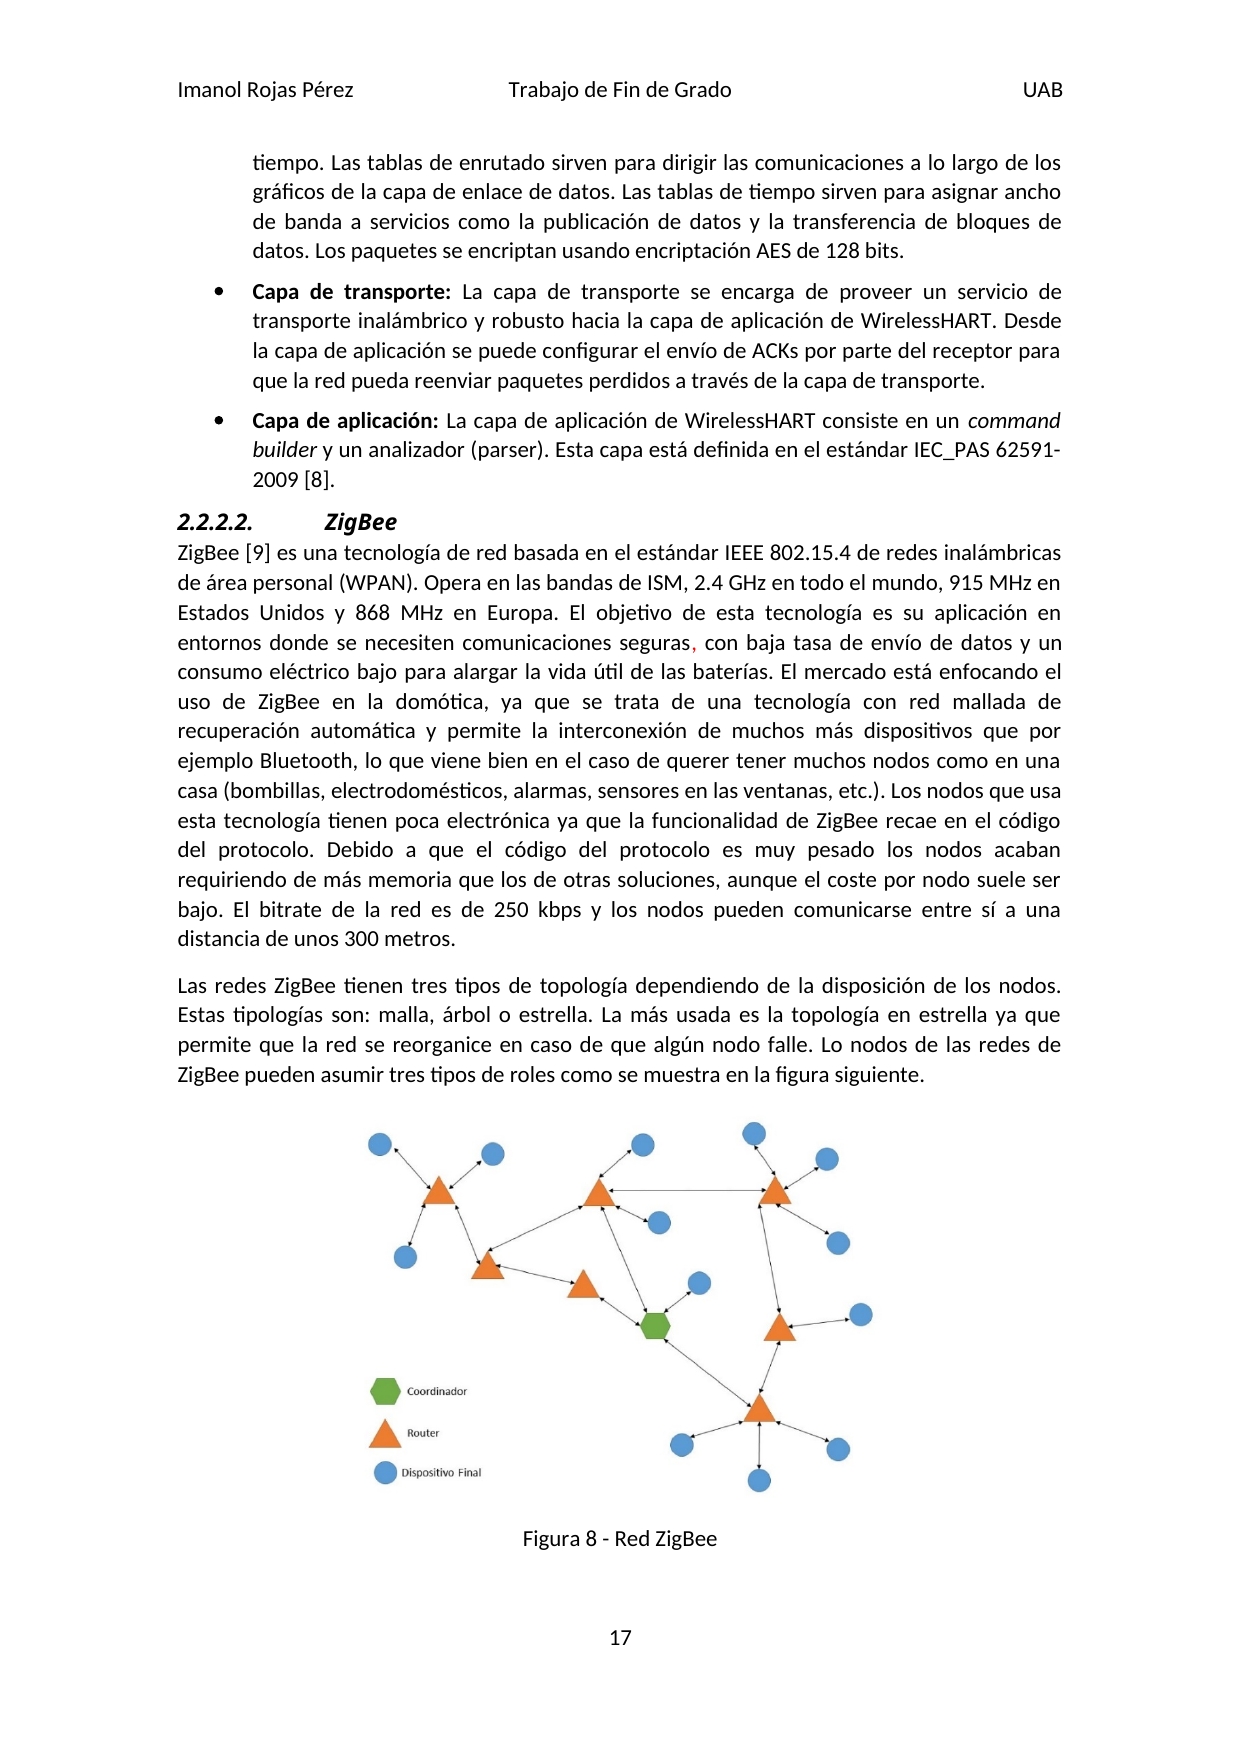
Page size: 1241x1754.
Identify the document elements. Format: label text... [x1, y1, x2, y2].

text ZigBee [9] es una tecnología de red basada en el estándar IEEE 802.15.4 de redes inalámbricas de área personal (WPAN). Opera en las bandas de ISM, 2.4 GHz en todo el mundo, 915 MHz en Estados Unidos y 868 MHz en Europa. El objetivo de esta tecnología es su aplicación en entornos donde se necesiten comunicaciones seguras, con baja tasa de envío de datos y un consumo eléctrico bajo para alargar la vida útil de las baterías. El mercado está enfocando el uso de ZigBee en la domótica, ya que se trata de una tecnología con red mallada de recuperación automática y permite la interconexión de muchos más dispositivos que por ejemplo Bluetooth, lo que viene bien en el caso de querer tener muchos nodos como en una casa (bombillas, electrodomésticos, alarmas, sensores en las ventanas, etc.). Los nodos que usa esta tecnología tienen poca electrónica ya que la funcionalidad de ZigBee recae en el código del protocolo. Debido a que el código del protocolo es muy pesado los nodos acaban requiriendo de más memoria que los de otras soluciones, aunque el coste por nodo suele ser bajo. El bitrate de la red es de 250 kbps y los nodos pueden comunicarse entre sí a una distancia de unos 300 metros. [177, 538, 1063, 952]
list Capa de aplicación: La capa de aplicación de WirelessHART consiste en un command builder y un analizador (parser). Esta capa está definida en el estándar IEC_PAS 62591-2009 [8]. [215, 406, 1063, 493]
text Las redes ZigBee tienen tres tipos de topología dependiendo de la disposición de los nodos. Estas tipologías son: malla, árbol o estrella. La más usada es la topología en estrella ya que permite que la red se reorganice en caso de que algún nodo falle. Lo nodos de las redes de ZigBee pueden asumir tres tipos de roles como se muestra en la figura siguiente. [177, 971, 1063, 1088]
picture [320, 1106, 920, 1512]
text Figura 8 - Red ZigBee [177, 1524, 1063, 1552]
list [215, 148, 1063, 265]
subtitle ZigBee [177, 505, 1063, 537]
list Capa de transporte: La capa de transporte se encarga de proveer un servicio de transporte inalámbrico y robusto hacia la capa de aplicación de WirelessHART. Desde la capa de aplicación se puede configurar el envío de ACKs por parte del receptor para que la red pueda reenviar paquetes perdidos a través de la capa de transporte. [215, 277, 1063, 394]
